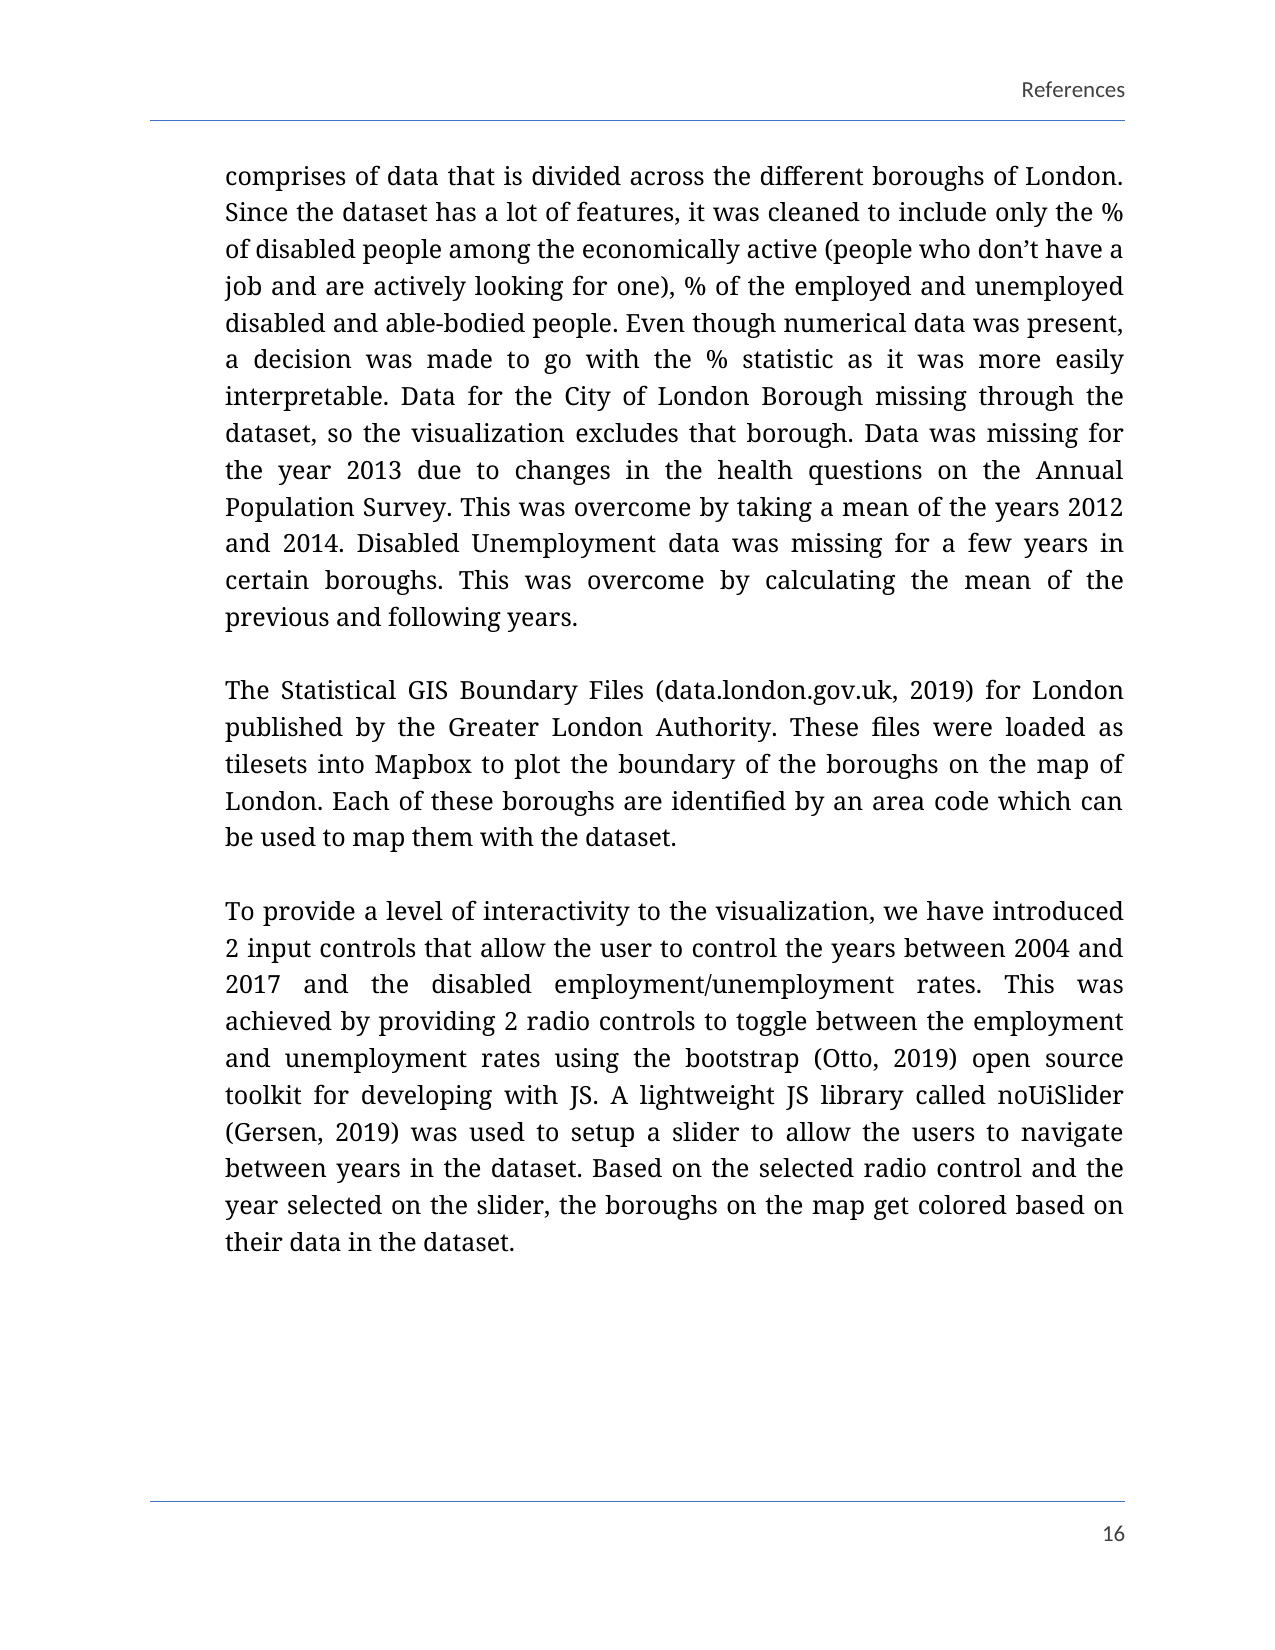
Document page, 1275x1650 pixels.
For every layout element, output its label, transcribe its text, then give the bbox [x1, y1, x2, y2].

list The Statistical GIS Boundary Files (data.london.gov.uk, 2019) for London published by the Greater London Authority. These files were loaded as tilesets into Mapbox to plot the boundary of the boroughs on the map of London. Each of these boroughs are identified by an area code which can be used to map them with the dataset. [225, 673, 1125, 854]
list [225, 158, 1125, 633]
list To provide a level of interactivity to the visualization, we have introduced 2 input controls that allow the user to control the years between 2004 and 2017 and the disabled employment/unemployment rates. This was achieved by providing 2 radio controls to toggle between the employment and unemployment rates using the bootstrap (Otto, 2019) open source toolkit for developing with JS. A lightweight JS library called noUiSlider (Gersen, 2019) was used to setup a slider to allow the users to navigate between years in the dataset. Based on the selected radio control and the year selected on the slider, the boroughs on the map get colored based on their data in the dataset. [225, 894, 1125, 1259]
